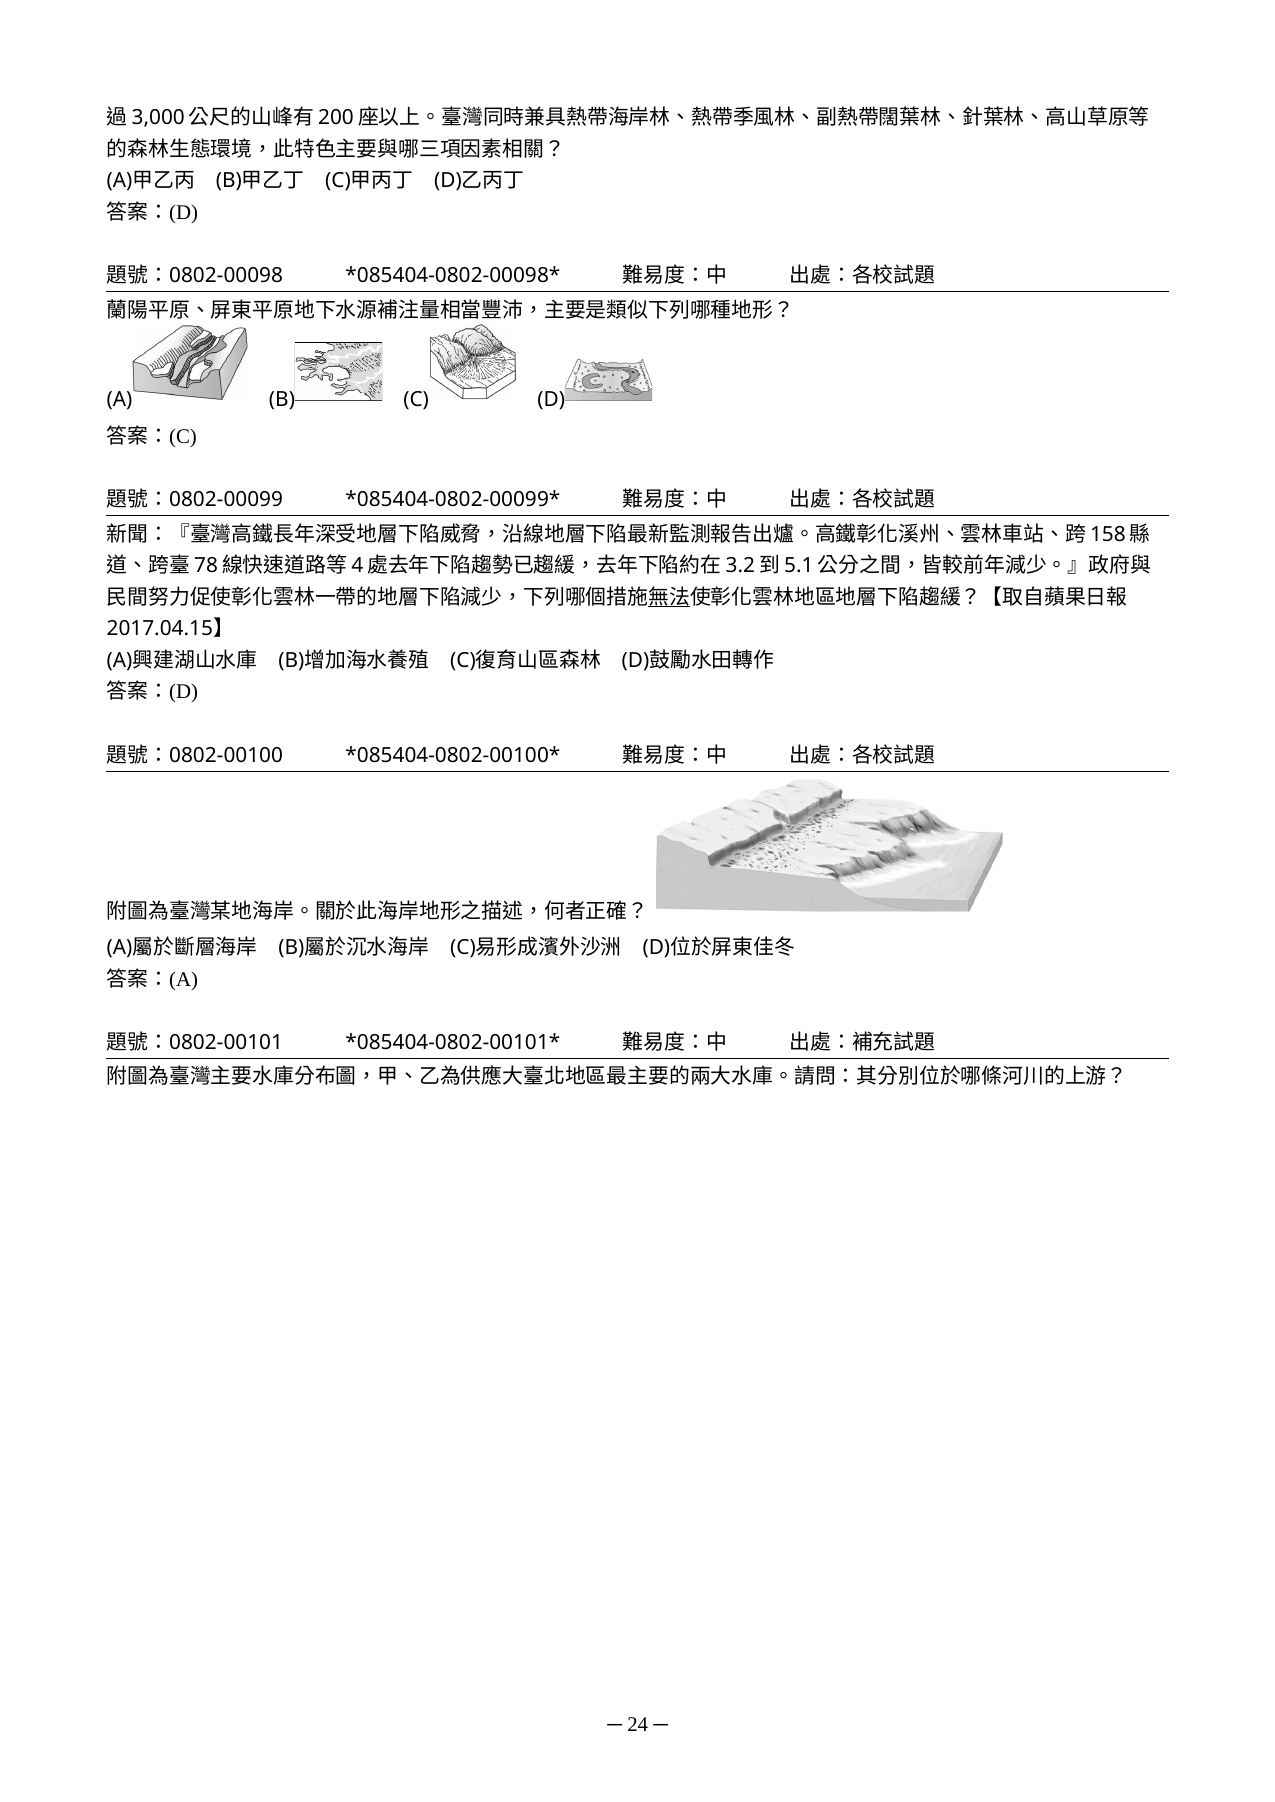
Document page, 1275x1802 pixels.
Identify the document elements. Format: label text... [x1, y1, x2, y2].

picture [428, 323, 517, 401]
text 蘭陽平原、屏東平原地下水源補注量相當豐沛，主要是類似下列哪種地形？ (A) (B) (C) (D) [106, 292, 1169, 418]
picture [648, 772, 1008, 913]
text 題號：0802-00100 *085404-0802-00100* 難易度：中 出處：各校試題 [106, 737, 1169, 771]
text 答案：(D) [106, 674, 1169, 706]
text 答案：(D) [106, 194, 1169, 226]
picture [294, 342, 383, 401]
text 題號：0802-00101 *085404-0802-00101* 難易度：中 出處：補充試題 [106, 1024, 1169, 1058]
text 題號：0802-00098 *085404-0802-00098* 難易度：中 出處：各校試題 [106, 257, 1169, 291]
picture [132, 325, 248, 401]
text 附圖為臺灣主要水庫分布圖，甲、乙為供應大臺北地區最主要的兩大水庫。請問：其分別位於哪條河川的上游？ (A)甲－基隆河、乙－淡水河 (B)甲－基隆河、乙－新店溪 (C)甲－新店溪、乙－大漢溪 (D)甲－淡水河、乙－大漢溪 [106, 1059, 1169, 1091]
text 題號：0802-00099 *085404-0802-00099* 難易度：中 出處：各校試題 [106, 482, 1169, 515]
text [106, 100, 1169, 194]
text 新聞：『臺灣高鐵長年深受地層下陷威脅，沿線地層下陷最新監測報告出爐。高鐵彰化溪州、雲林車站、跨158縣道、跨臺78線快速道路等4處去年下陷趨勢已趨緩，去年下陷約在3.2到5.1公分之間，皆較前年減少。』政府與民間努力促使彰化雲林一帶的地層下陷減少，下列哪個措施無法使彰化雲林地區地層下陷趨緩？【取自蘋果日報2017.04.15】 (A)興建湖山水庫 (B)增加海水養殖 (C)復育山區森林 (D)鼓勵水田轉作 [106, 516, 1169, 674]
text 答案：(C) [106, 418, 1169, 450]
picture [564, 359, 653, 401]
text 答案：(A) [106, 961, 1169, 993]
